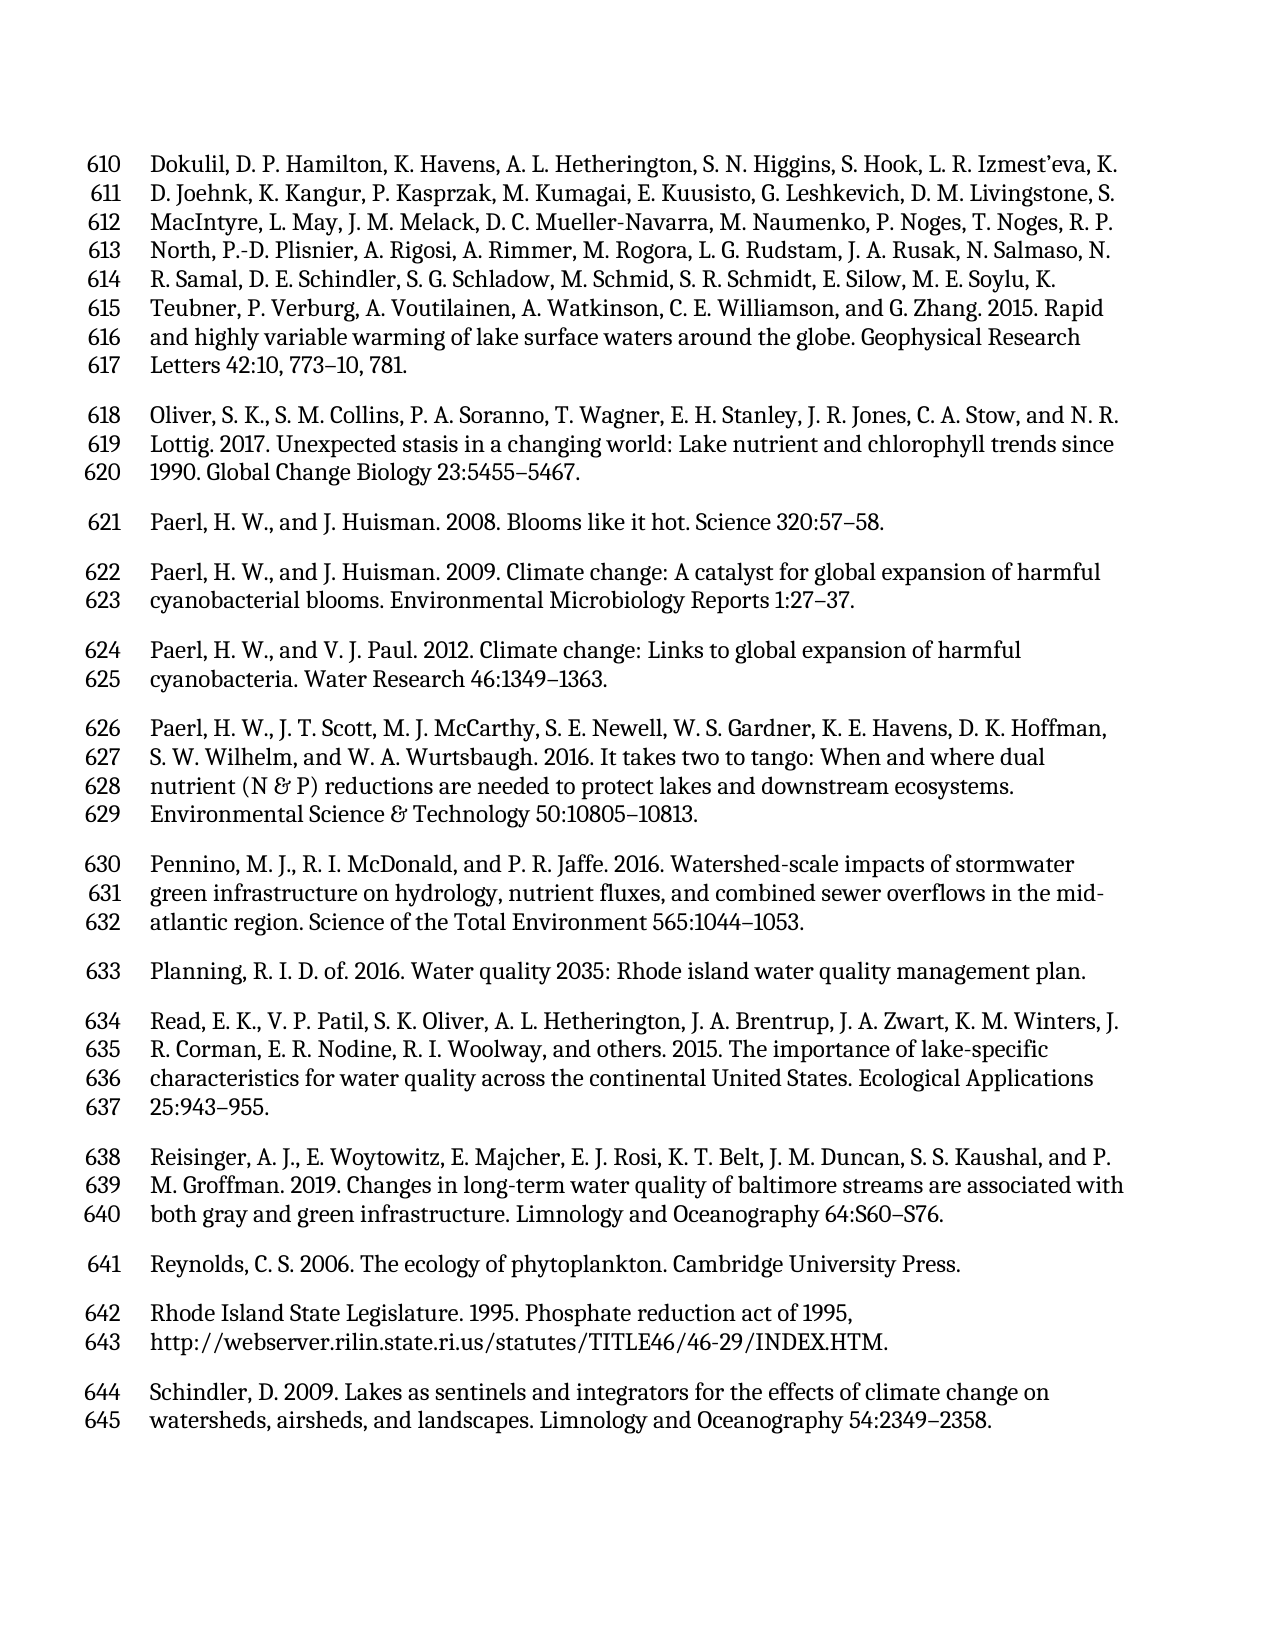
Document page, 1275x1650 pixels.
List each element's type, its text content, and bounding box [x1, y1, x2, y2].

text Paerl, H. W., and V. J. Paul. 2012. Climate change: Links to global expansion of harmful cyanobacteria. Water Research 46:1349–1363. [150, 636, 1125, 693]
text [150, 150, 1125, 380]
text Paerl, H. W., J. T. Scott, M. J. McCarthy, S. E. Newell, W. S. Gardner, K. E. Havens, D. K. Hoffman, S. W. Wilhelm, and W. A. Wurtsbaugh. 2016. It takes two to tango: When and where dual nutrient (N & P) reductions are needed to protect lakes and downstream ecosystems. Environmental Science & Technology 50:10805–10813. [150, 714, 1125, 829]
text Read, E. K., V. P. Patil, S. K. Oliver, A. L. Hetherington, J. A. Brentrup, J. A. Zwart, K. M. Winters, J. R. Corman, E. R. Nodine, R. I. Woolway, and others. 2015. The importance of lake-specific characteristics for water quality across the continental United States. Ecological Applications 25:943–955. [150, 1007, 1125, 1122]
text Schindler, D. 2009. Lakes as sentinels and integrators for the effects of climate change on watersheds, airsheds, and landscapes. Limnology and Oceanography 54:2349–2358. [150, 1377, 1125, 1435]
text Reisinger, A. J., E. Woytowitz, E. Majcher, E. J. Rosi, K. T. Belt, J. M. Duncan, S. S. Kaushal, and P. M. Groffman. 2019. Changes in long-term water quality of baltimore streams are associated with both gray and green infrastructure. Limnology and Oceanography 64:S60–S76. [150, 1142, 1125, 1229]
text Oliver, S. K., S. M. Collins, P. A. Soranno, T. Wagner, E. H. Stanley, J. R. Jones, C. A. Stow, and N. R. Lottig. 2017. Unexpected stasis in a changing world: Lake nutrient and chlorophyll trends since 1990. Global Change Biology 23:5455–5467. [150, 401, 1125, 487]
text Paerl, H. W., and J. Huisman. 2009. Climate change: A catalyst for global expansion of harmful cyanobacterial blooms. Environmental Microbiology Reports 1:27–37. [150, 557, 1125, 615]
text Pennino, M. J., R. I. McDonald, and P. R. Jaffe. 2016. Watershed-scale impacts of stormwater green infrastructure on hydrology, nutrient fluxes, and combined sewer overflows in the mid-atlantic region. Science of the Total Environment 565:1044–1053. [150, 850, 1125, 936]
text Rhode Island State Legislature. 1995. Phosphate reduction act of 1995, http://webserver.rilin.state.ri.us/statutes/TITLE46/46-29/INDEX.HTM. [150, 1299, 1125, 1357]
text Reynolds, C. S. 2006. The ecology of phytoplankton. Cambridge University Press. [150, 1249, 1125, 1278]
text Paerl, H. W., and J. Huisman. 2008. Blooms like it hot. Science 320:57–58. [150, 508, 1125, 537]
text Planning, R. I. D. of. 2016. Water quality 2035: Rhode island water quality management plan. [150, 957, 1125, 986]
